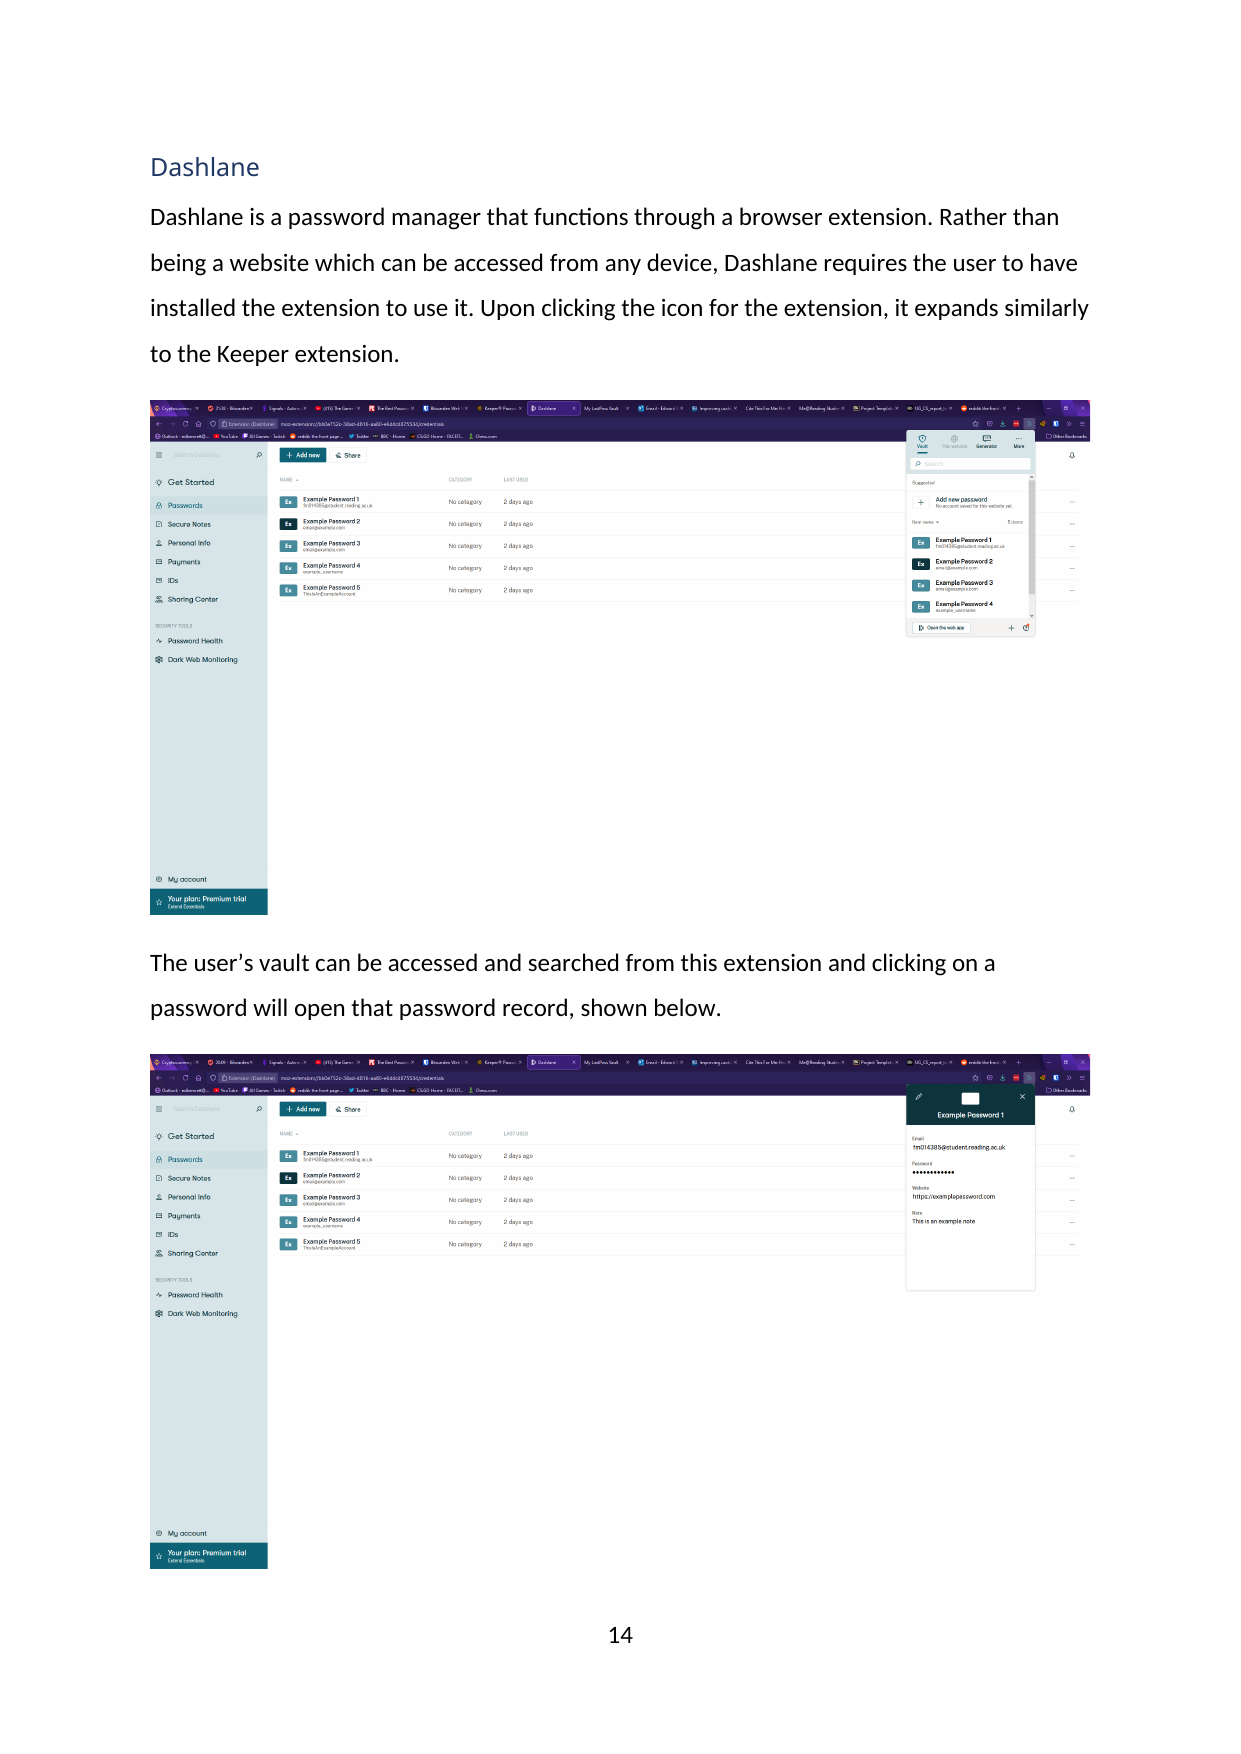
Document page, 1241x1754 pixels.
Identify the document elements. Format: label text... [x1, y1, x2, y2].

subtitle Dashlane [150, 150, 1090, 184]
text Dashlane is a password manager that functions through a browser extension. Rather than being a website which can be accessed from any device, Dashlane requires the user to have installed the extension to use it. Upon clicking the icon for the extension, it expands similarly to the Keeper extension. [150, 201, 1090, 369]
picture [150, 1054, 1091, 1569]
text The user’s vault can be accessed and searched from this extension and clicking on a password will open that password record, shown below. [150, 947, 1090, 1023]
picture [150, 400, 1091, 915]
